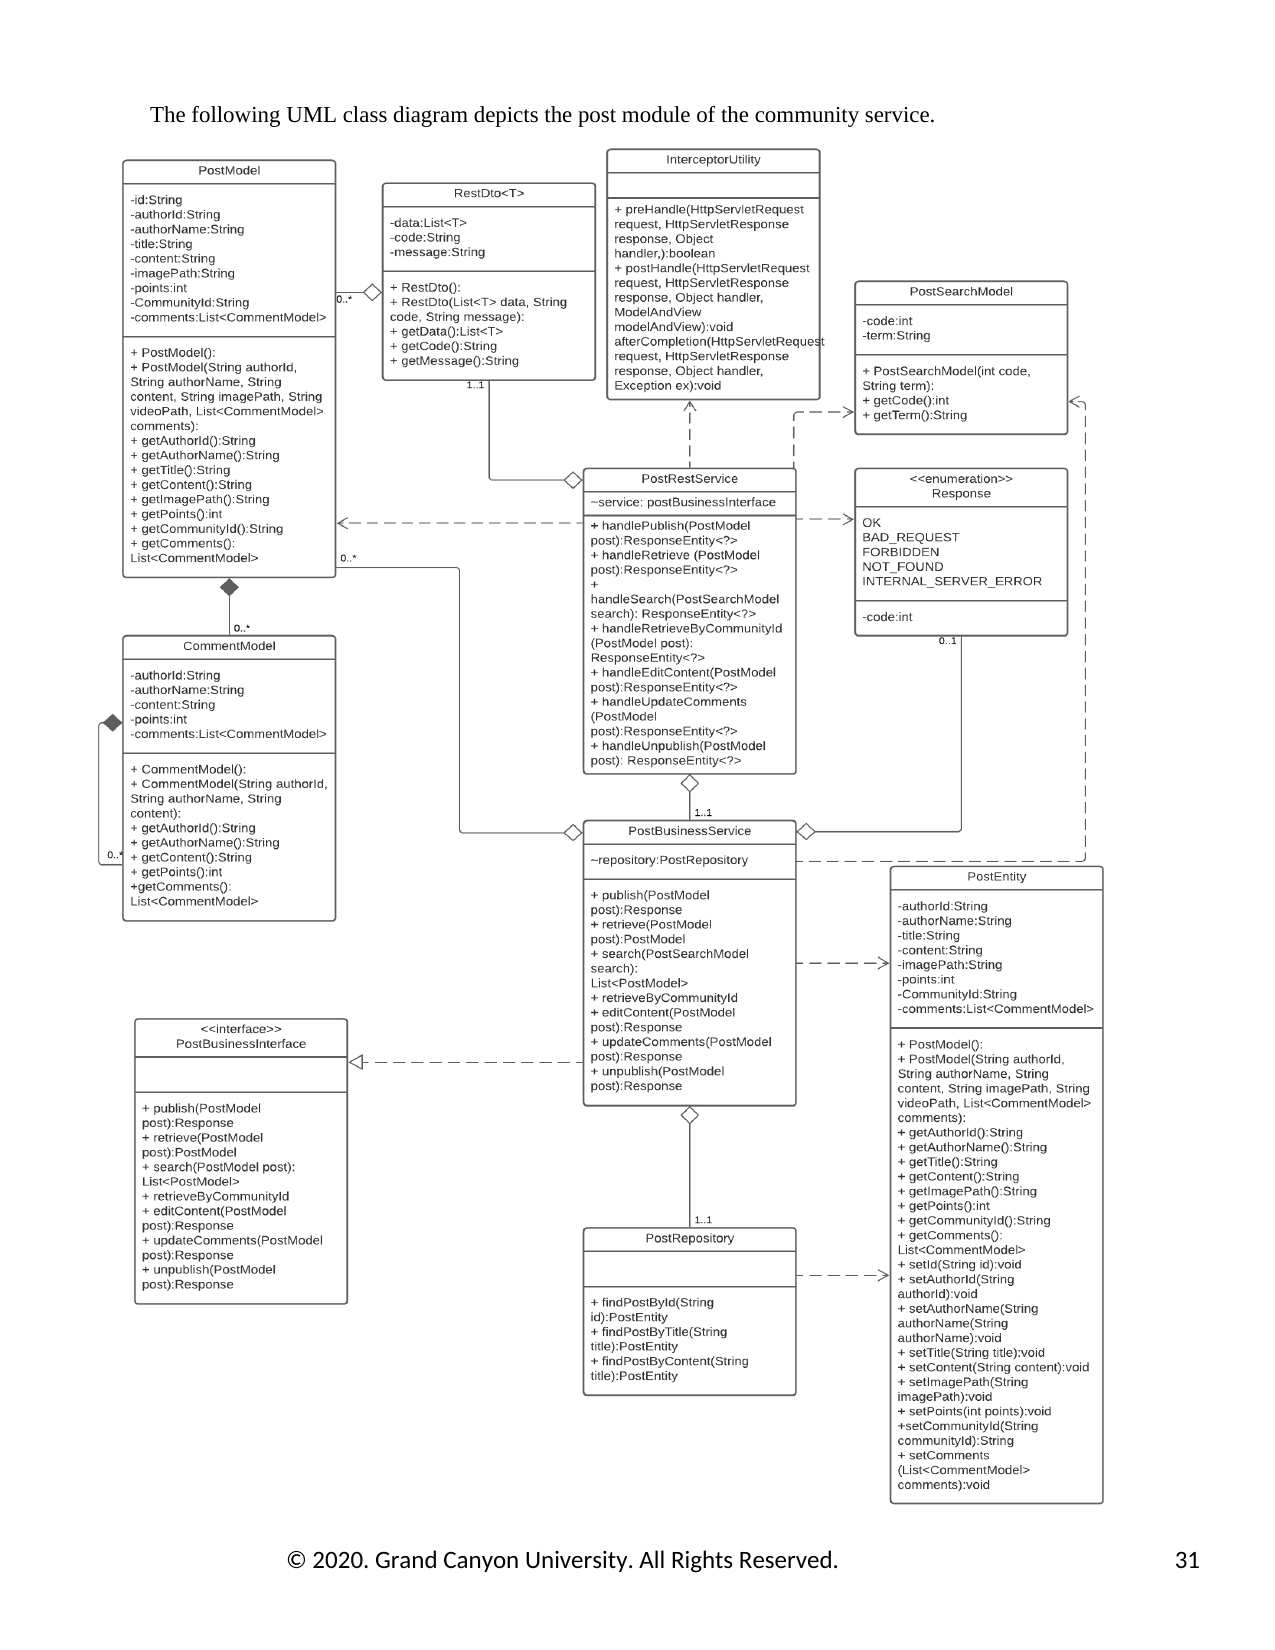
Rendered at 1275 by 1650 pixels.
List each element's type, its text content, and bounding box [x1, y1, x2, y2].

picture [75, 127, 1127, 1526]
text The following UML class diagram depicts the post module of the community service. [75, 101, 1200, 128]
